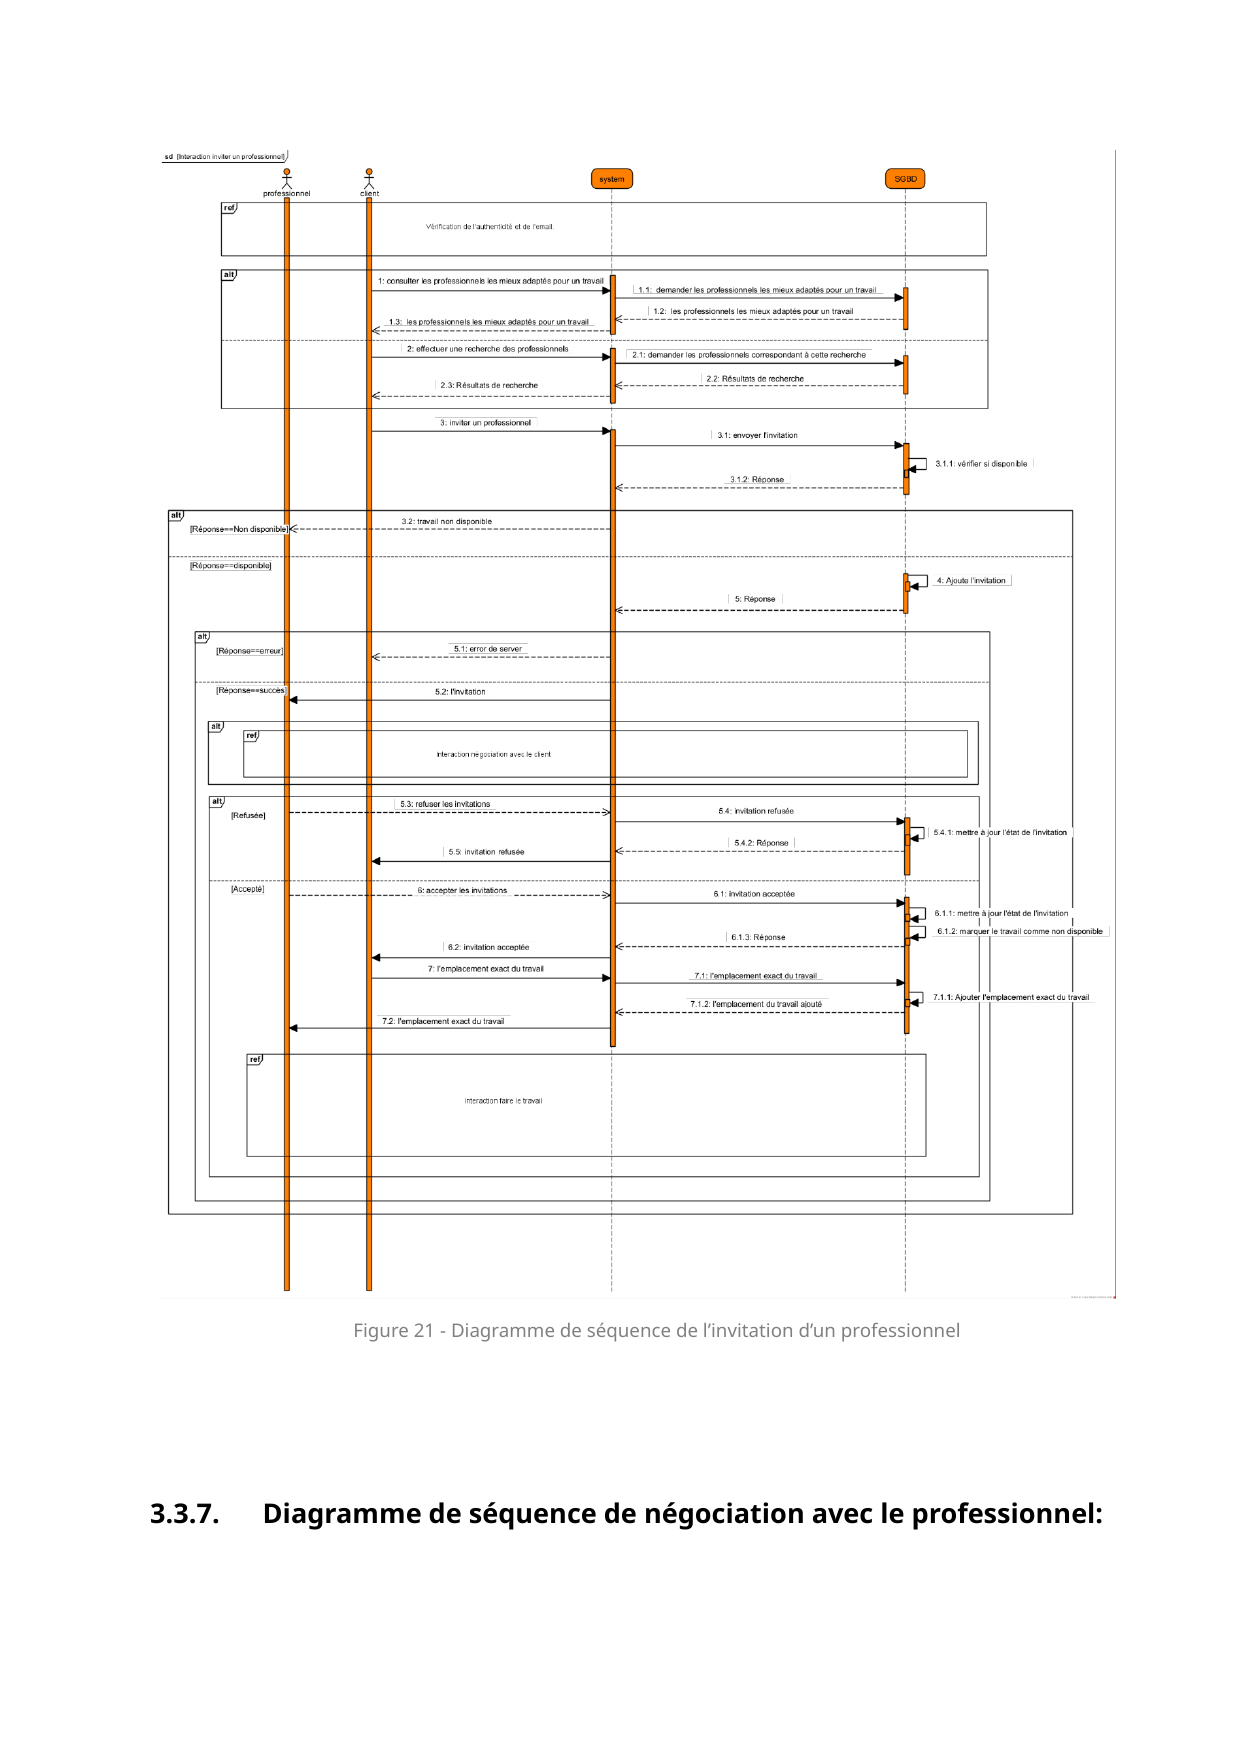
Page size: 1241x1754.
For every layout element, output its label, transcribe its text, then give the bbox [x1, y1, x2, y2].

picture [161, 150, 1116, 1299]
text Figure 21 - Diagramme de séquence de l’invitation d’un professionnel [112, 1318, 1128, 1343]
list Diagramme de séquence de négociation avec le professionnel: [150, 1494, 1128, 1531]
